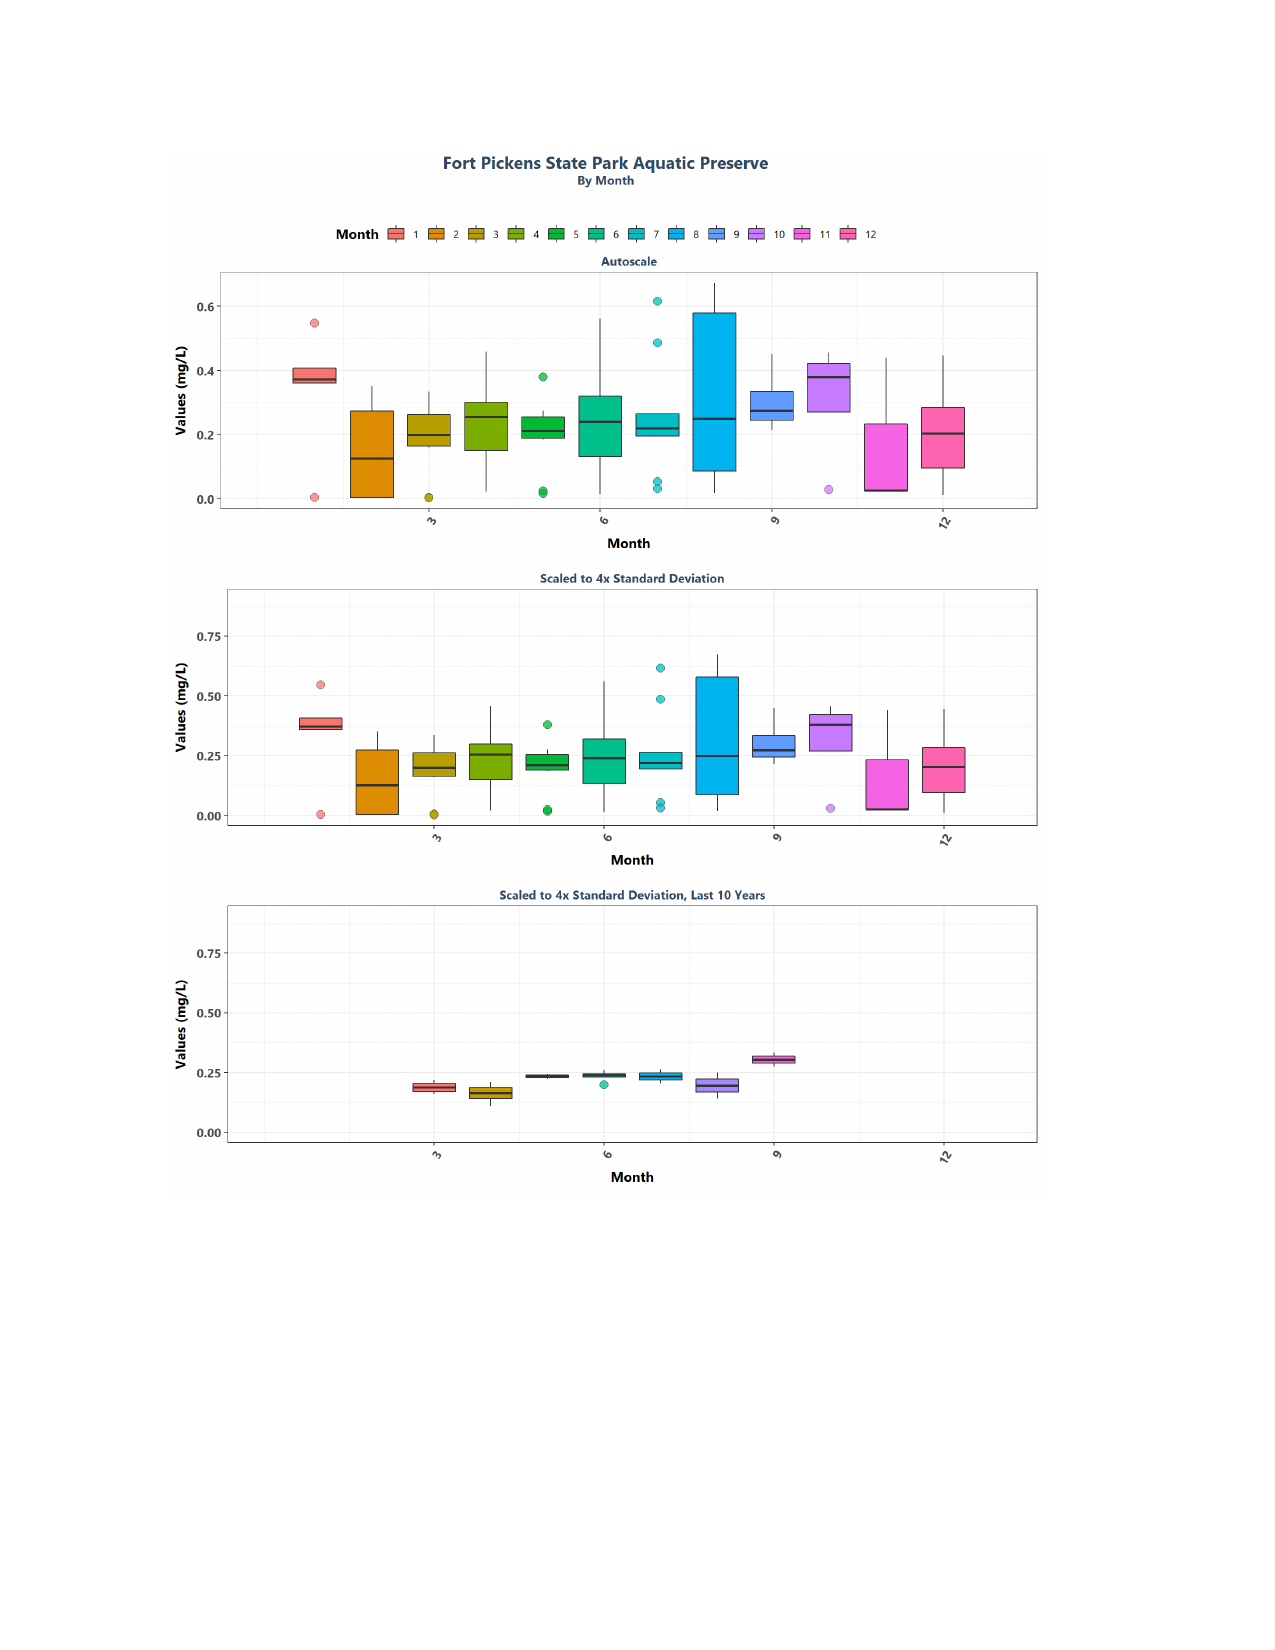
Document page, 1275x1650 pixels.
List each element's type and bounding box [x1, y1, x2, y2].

picture [168, 150, 1044, 1200]
